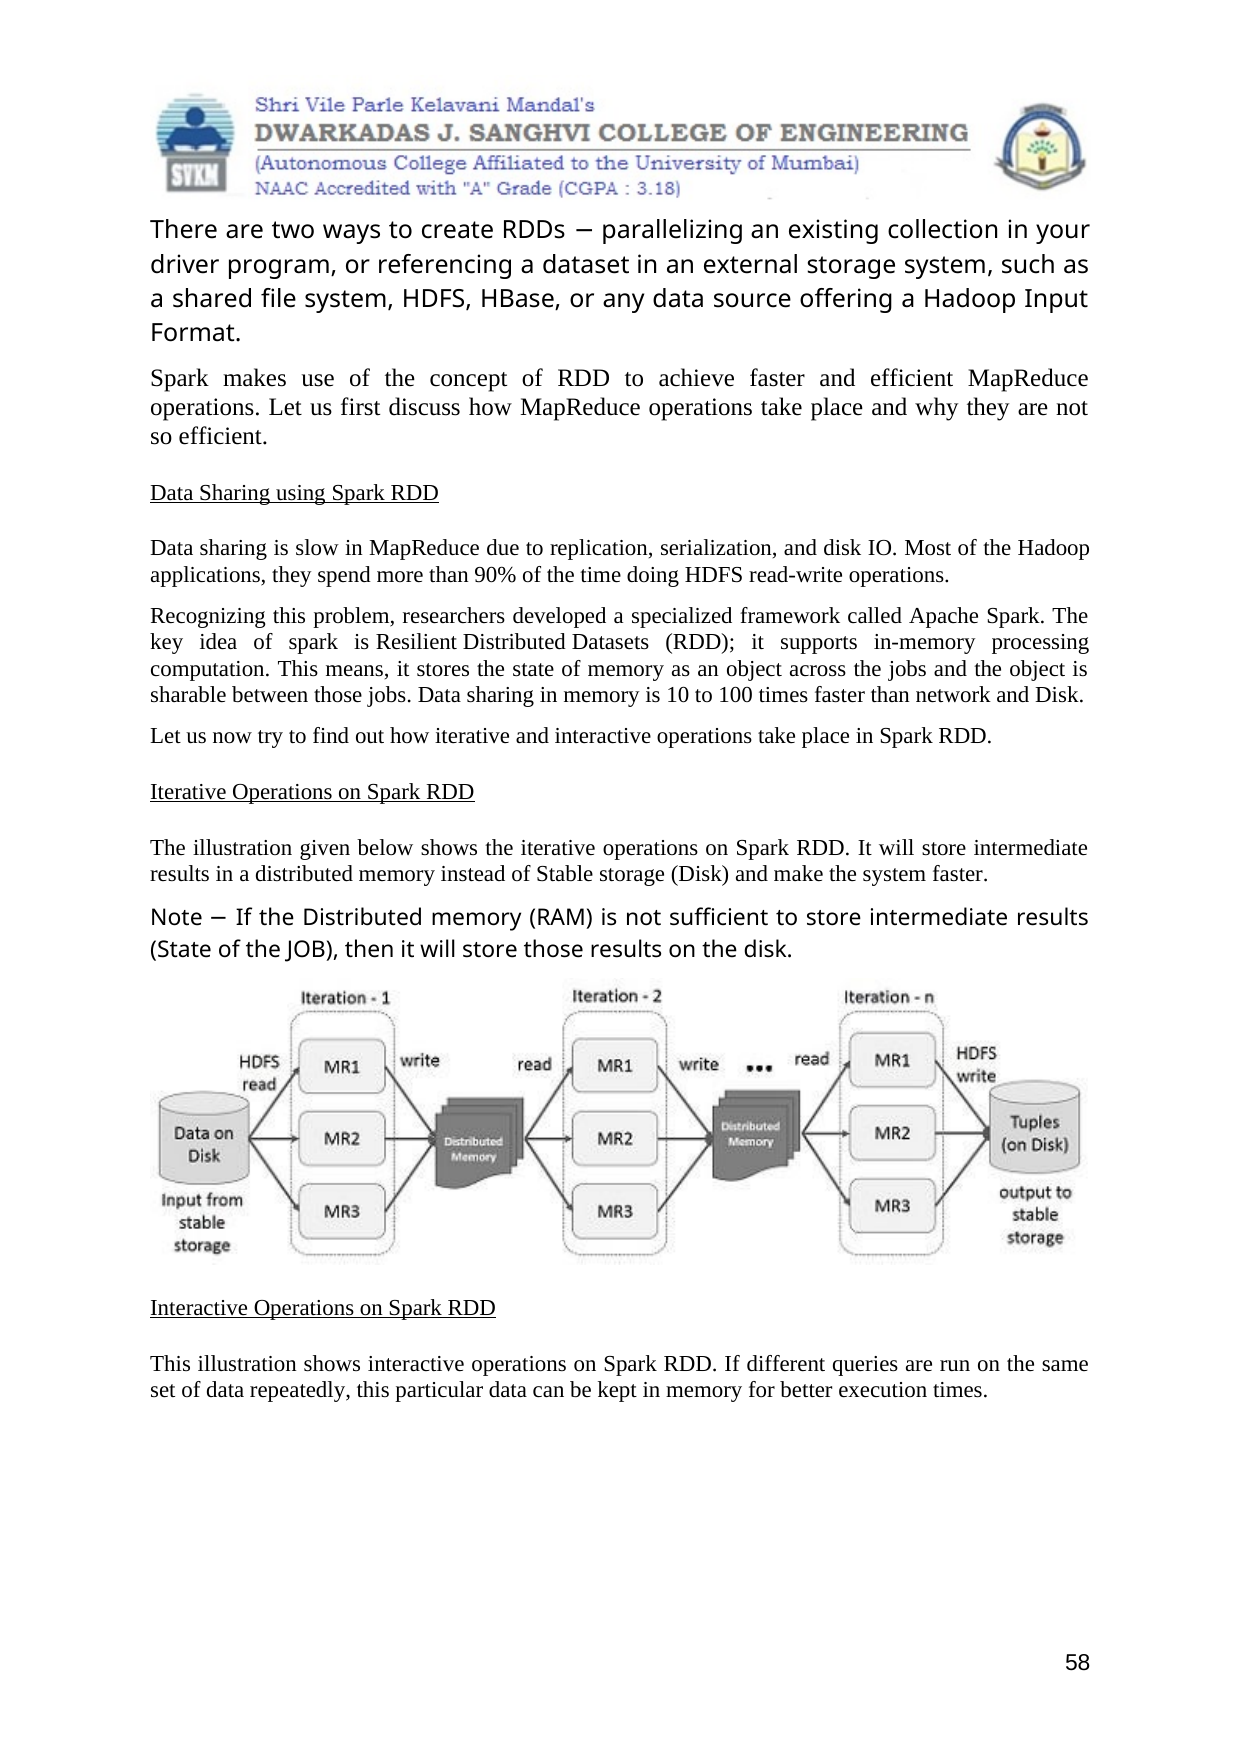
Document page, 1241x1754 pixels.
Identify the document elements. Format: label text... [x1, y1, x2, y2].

text Interactive Operations on Spark RDD [150, 1294, 1090, 1321]
text The illustration given below shows the iterative operations on Spark RDD. It will store intermediate results in a distributed memory instead of Stable storage (Disk) and make the system faster. [150, 833, 1090, 886]
text This illustration shows interactive operations on Spark RDD. If different queries are run on the same set of data repeatedly, this particular data can be kept in memory for better execution times. [150, 1350, 1090, 1402]
text Data Sharing using Spark RDD [150, 479, 1090, 505]
text There are two ways to create RDDs − parallelizing an existing collection in your driver program, or referencing a dataset in an external storage system, such as a shared file system, HDFS, HBase, or any data source offering a Hadoop Input Format. [150, 212, 1090, 348]
text Spark makes use of the concept of RDD to achieve faster and efficient MapReduce operations. Let us first discuss how MapReduce operations take place and why they are not so efficient. [150, 363, 1090, 450]
text Let us now try to find out how iterative and interactive operations take place in Spark RDD. [150, 722, 1090, 749]
text Iterative Operations on Spark RDD [150, 778, 1090, 804]
picture [150, 75, 1091, 209]
text Recognizing this problem, researchers developed a specialized framework called Apache Spark. The key idea of spark is Resilient Distributed Datasets (RDD); it supports in-memory processing computation. This means, it stores the state of memory as an object across the jobs and the object is sharable between those jobs. Data sharing in memory is 10 to 100 times faster than network and Disk. [150, 602, 1090, 707]
text Note − If the Distributed memory (RAM) is not sufficient to store intermediate results (State of the JOB), then it will store those results on the disk. [150, 901, 1090, 964]
text Data sharing is slow in MapReduce due to replication, serialization, and disk IO. Most of the Hadoop applications, they spend more than 90% of the time doing HDFS read-write operations. [150, 534, 1090, 587]
picture [150, 978, 1088, 1265]
